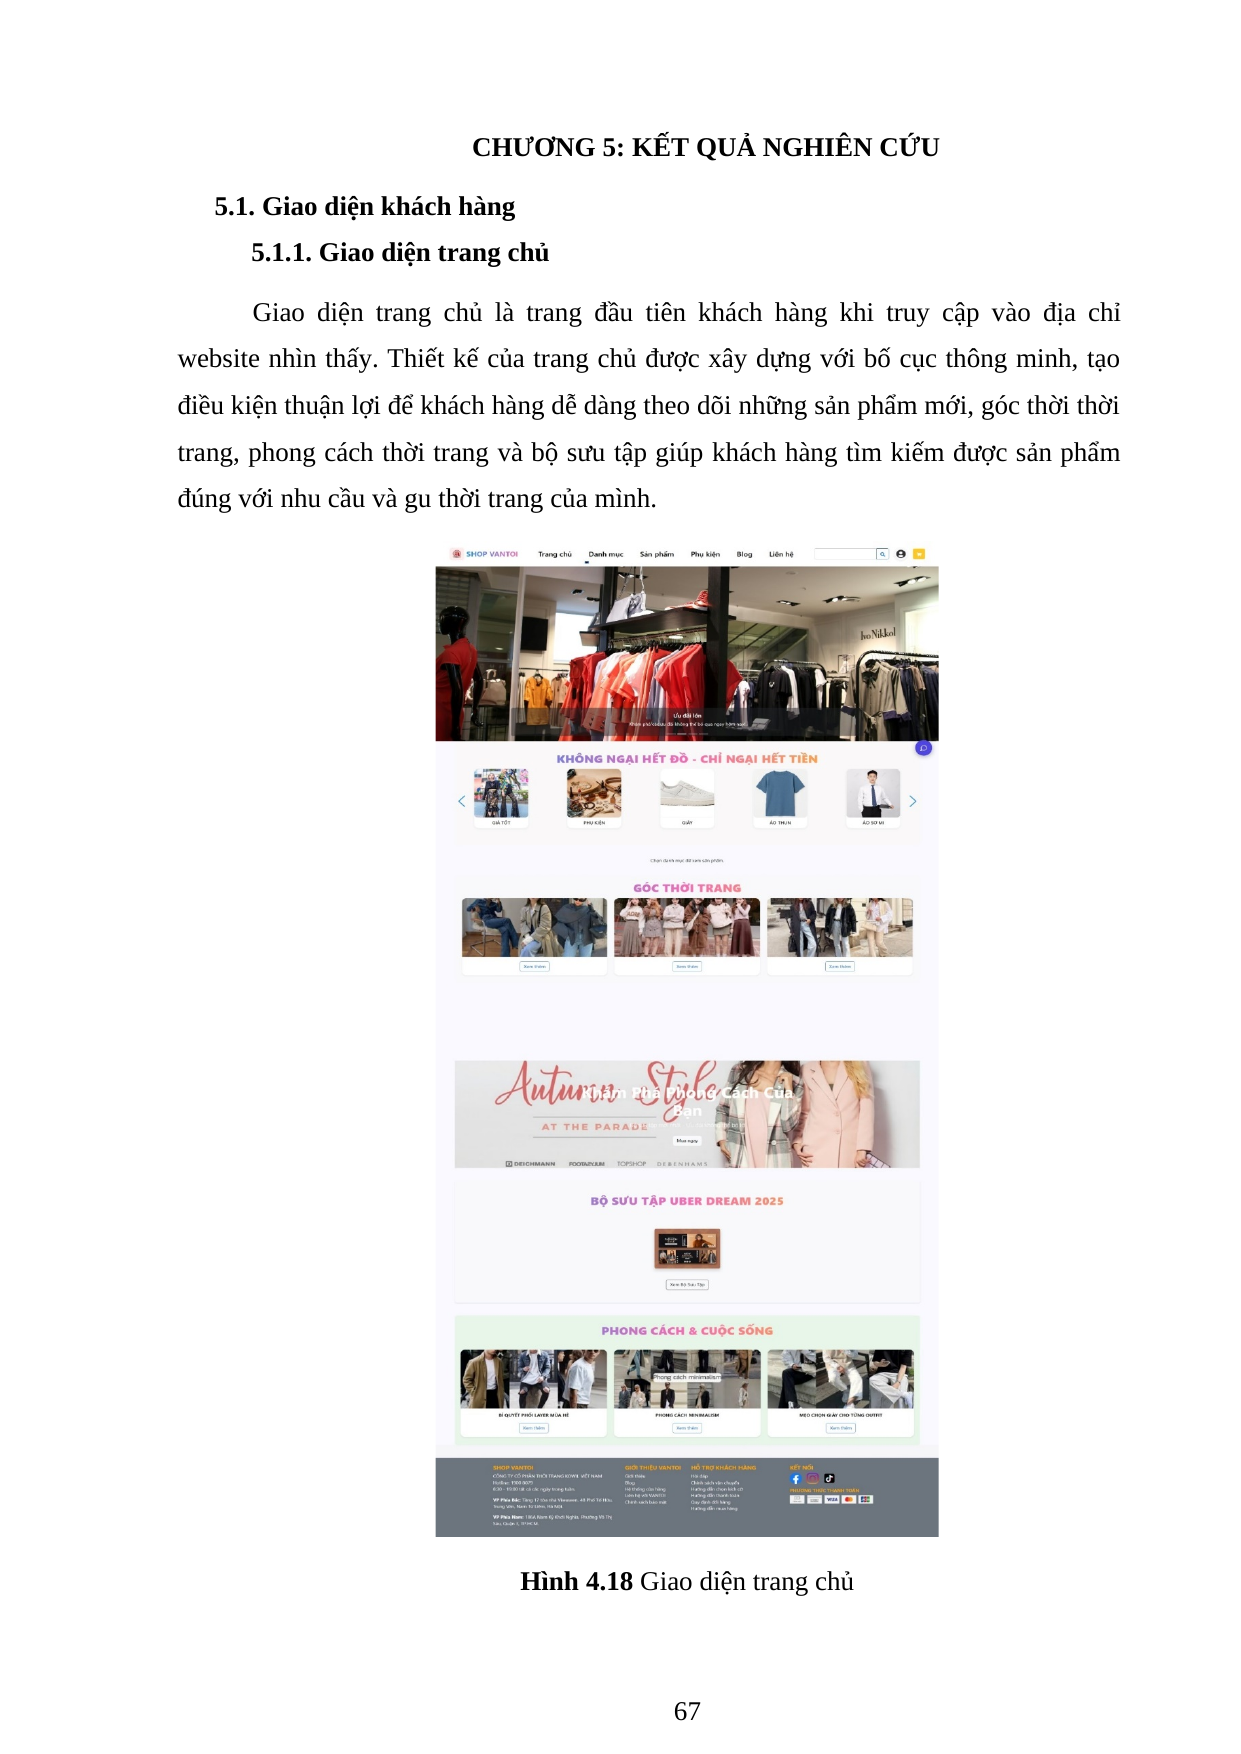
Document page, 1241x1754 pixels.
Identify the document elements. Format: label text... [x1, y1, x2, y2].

subtitle KẾT QUẢ NGHIÊN CỨU [215, 131, 1122, 162]
subtitle Giao diện khách hàng [214, 190, 1122, 221]
text Giao diện trang chủ là trang đầu tiên khách hàng khi truy cập vào địa chỉ website nhìn thấy. Thiết kế của trang chủ được xây dựng với bố cục thông minh, tạo điều kiện thuận lợi để khách hàng dễ dàng theo dõi những sản phẩm mới, góc thời thời trang, phong cách thời trang và bộ sưu tập giúp khách hàng tìm kiếm được sản phẩm đúng với nhu cầu và gu thời trang của mình. [177, 296, 1122, 513]
picture [435, 541, 939, 1537]
subtitle Giao diện trang chủ [251, 236, 1122, 268]
